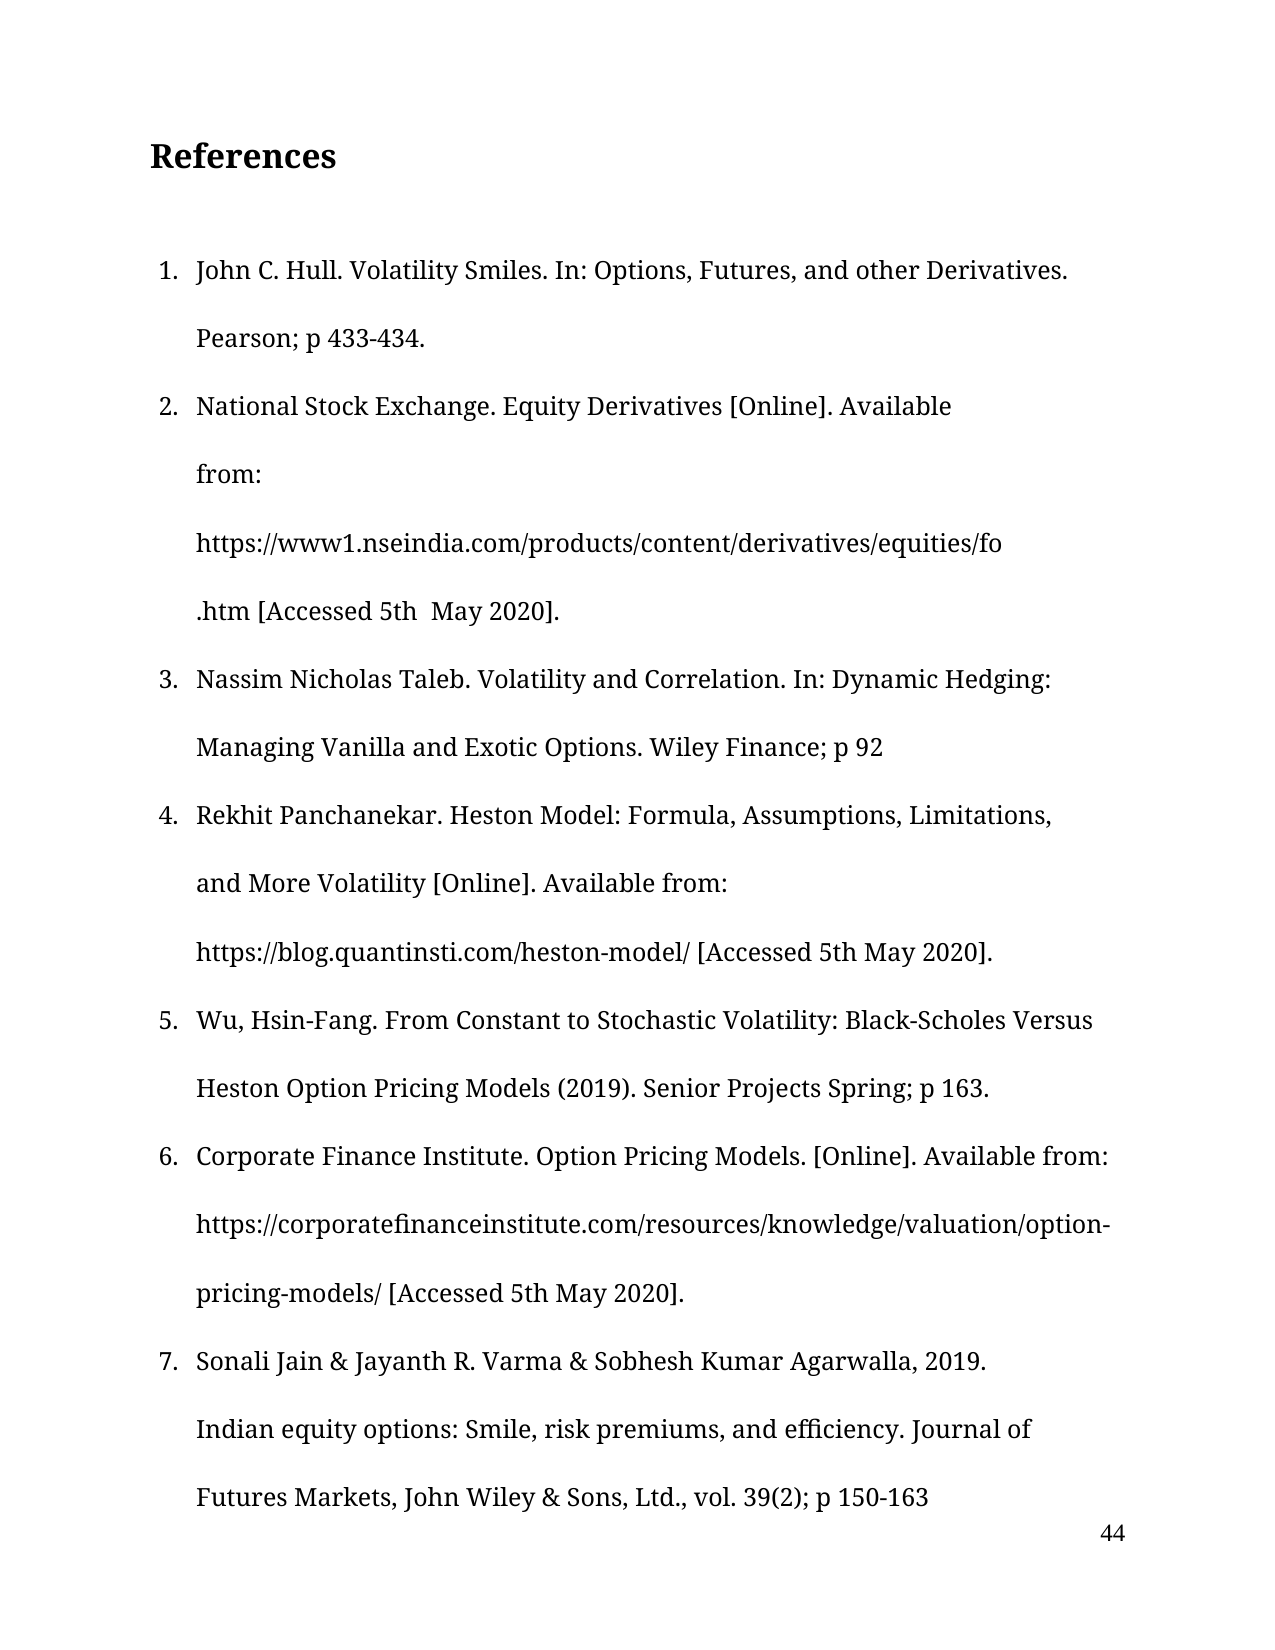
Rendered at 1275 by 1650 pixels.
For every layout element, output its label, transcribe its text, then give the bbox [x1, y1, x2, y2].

list Corporate Finance Institute. Option Pricing Models. [Online]. Available from: https://corporatefinanceinstitute.com/resources/knowledge/valuation/option-pricing-models/ [Accessed 5th May 2020]. [158, 1139, 1149, 1309]
subtitle References [150, 132, 1177, 178]
list John C. Hull. Volatility Smiles. In: Options, Futures, and other Derivatives. Pearson; p 433-434. [158, 252, 1177, 354]
list Wu, Hsin-Fang. From Constant to Stochastic Volatility: Black-Scholes Versus Heston Option Pricing Models (2019). Senior Projects Spring; p 163. [158, 1002, 1138, 1104]
list National Stock Exchange. Equity Derivatives [Online]. Available from: https://www1.nseindia.com/products/content/derivatives/equities/fo.htm [Accessed 5th May 2020]. [158, 389, 1003, 627]
list Nassim Nicholas Taleb. Volatility and Correlation. In: Dynamic Hedging: Managing Vanilla and Exotic Options. Wiley Finance; p 92 [158, 661, 1146, 764]
list Sonali Jain & Jayanth R. Varma & Sobhesh Kumar Agarwalla, 2019. Indian equity options: Smile, risk premiums, and efficiency. Journal of Futures Markets, John Wiley & Sons, Ltd., vol. 39(2); p 150-163 [158, 1343, 1068, 1514]
list Rekhit Panchanekar. Heston Model: Formula, Assumptions, Limitations, and More Volatility [Online]. Available from: https://blog.quantinsti.com/heston-model/ [Accessed 5th May 2020]. [158, 798, 1066, 968]
